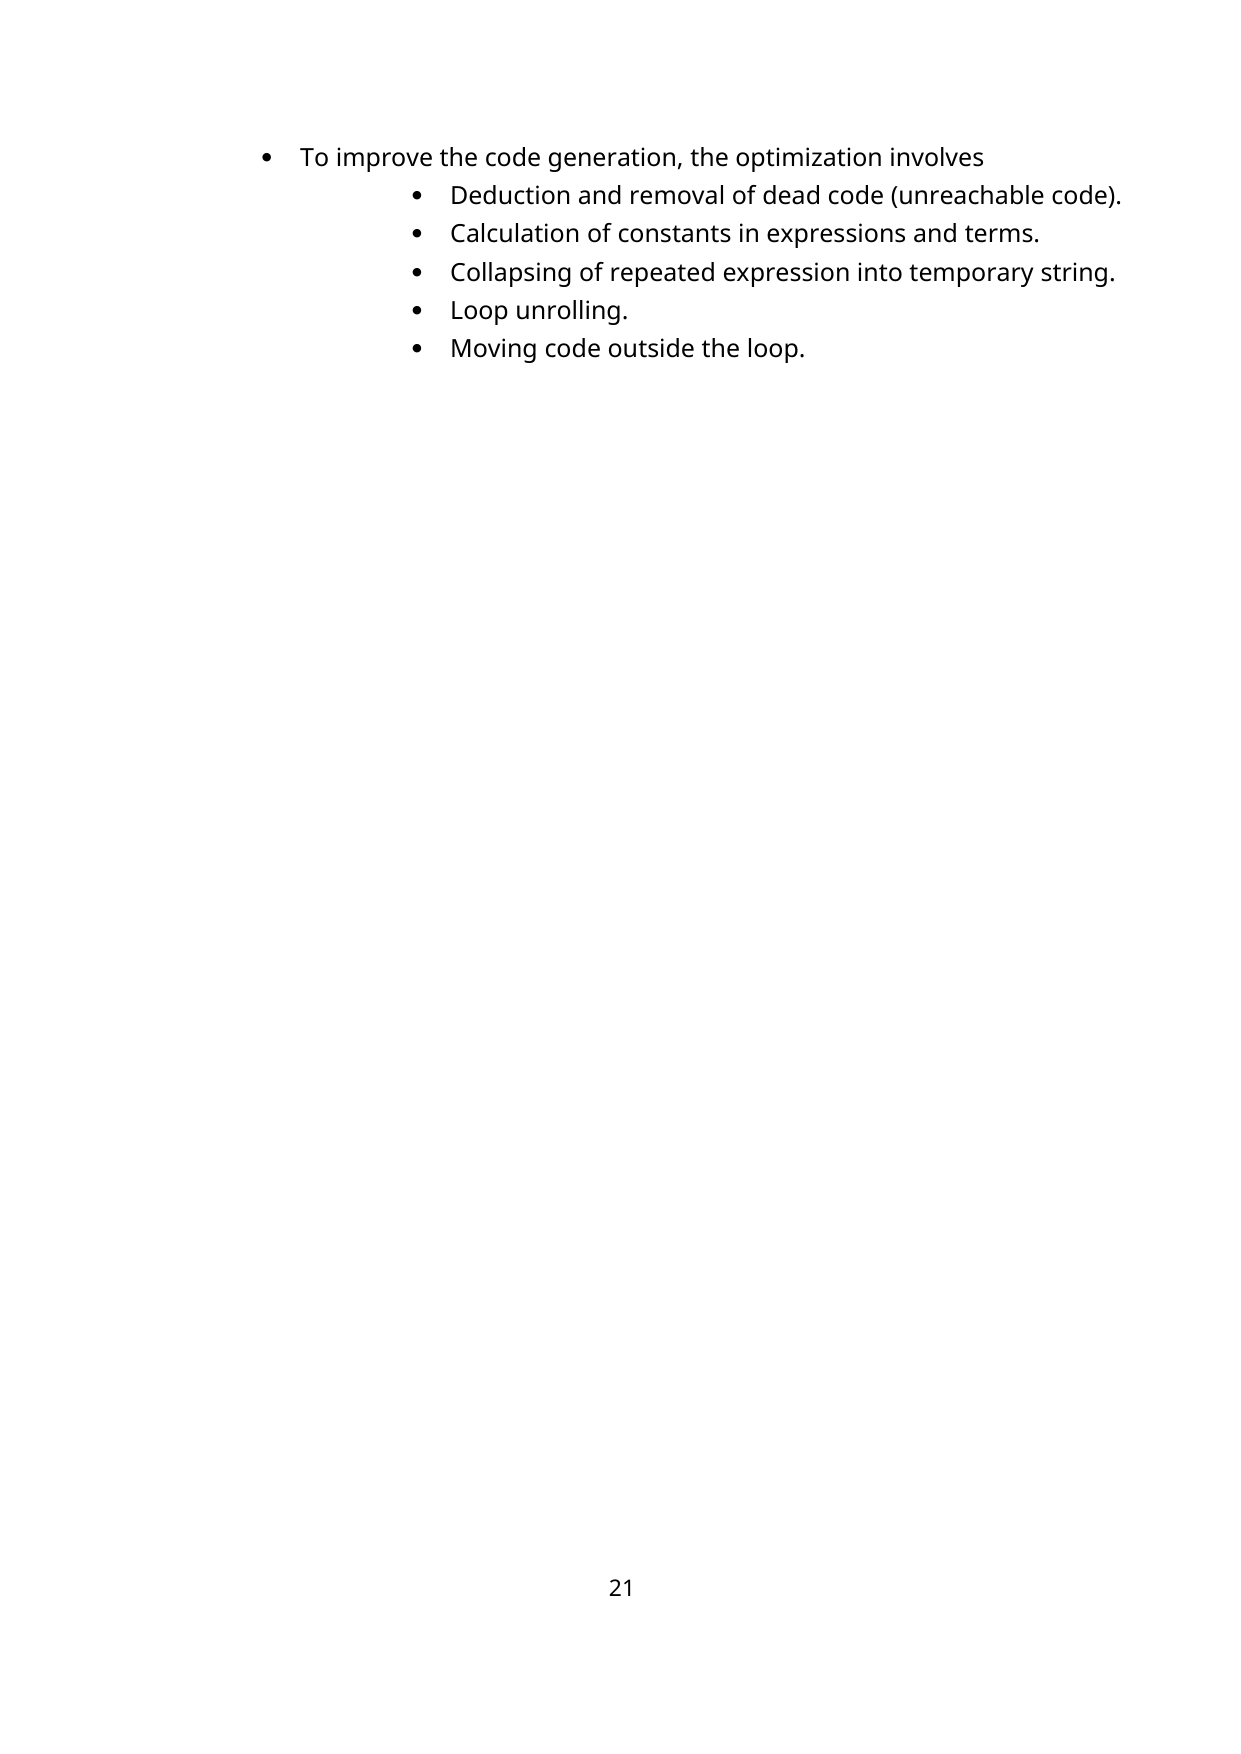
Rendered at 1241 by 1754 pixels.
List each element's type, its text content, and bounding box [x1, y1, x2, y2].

list Moving code outside the loop. [413, 331, 1240, 364]
list Deduction and removal of dead code (unreachable code). [413, 178, 1240, 212]
list Calculation of constants in expressions and terms. [413, 216, 1240, 250]
list Loop unrolling. [413, 292, 1240, 326]
list Collapsing of repeated expression into temporary string. [413, 254, 1240, 288]
list To improve the code generation, the optimization involves [262, 139, 1240, 174]
